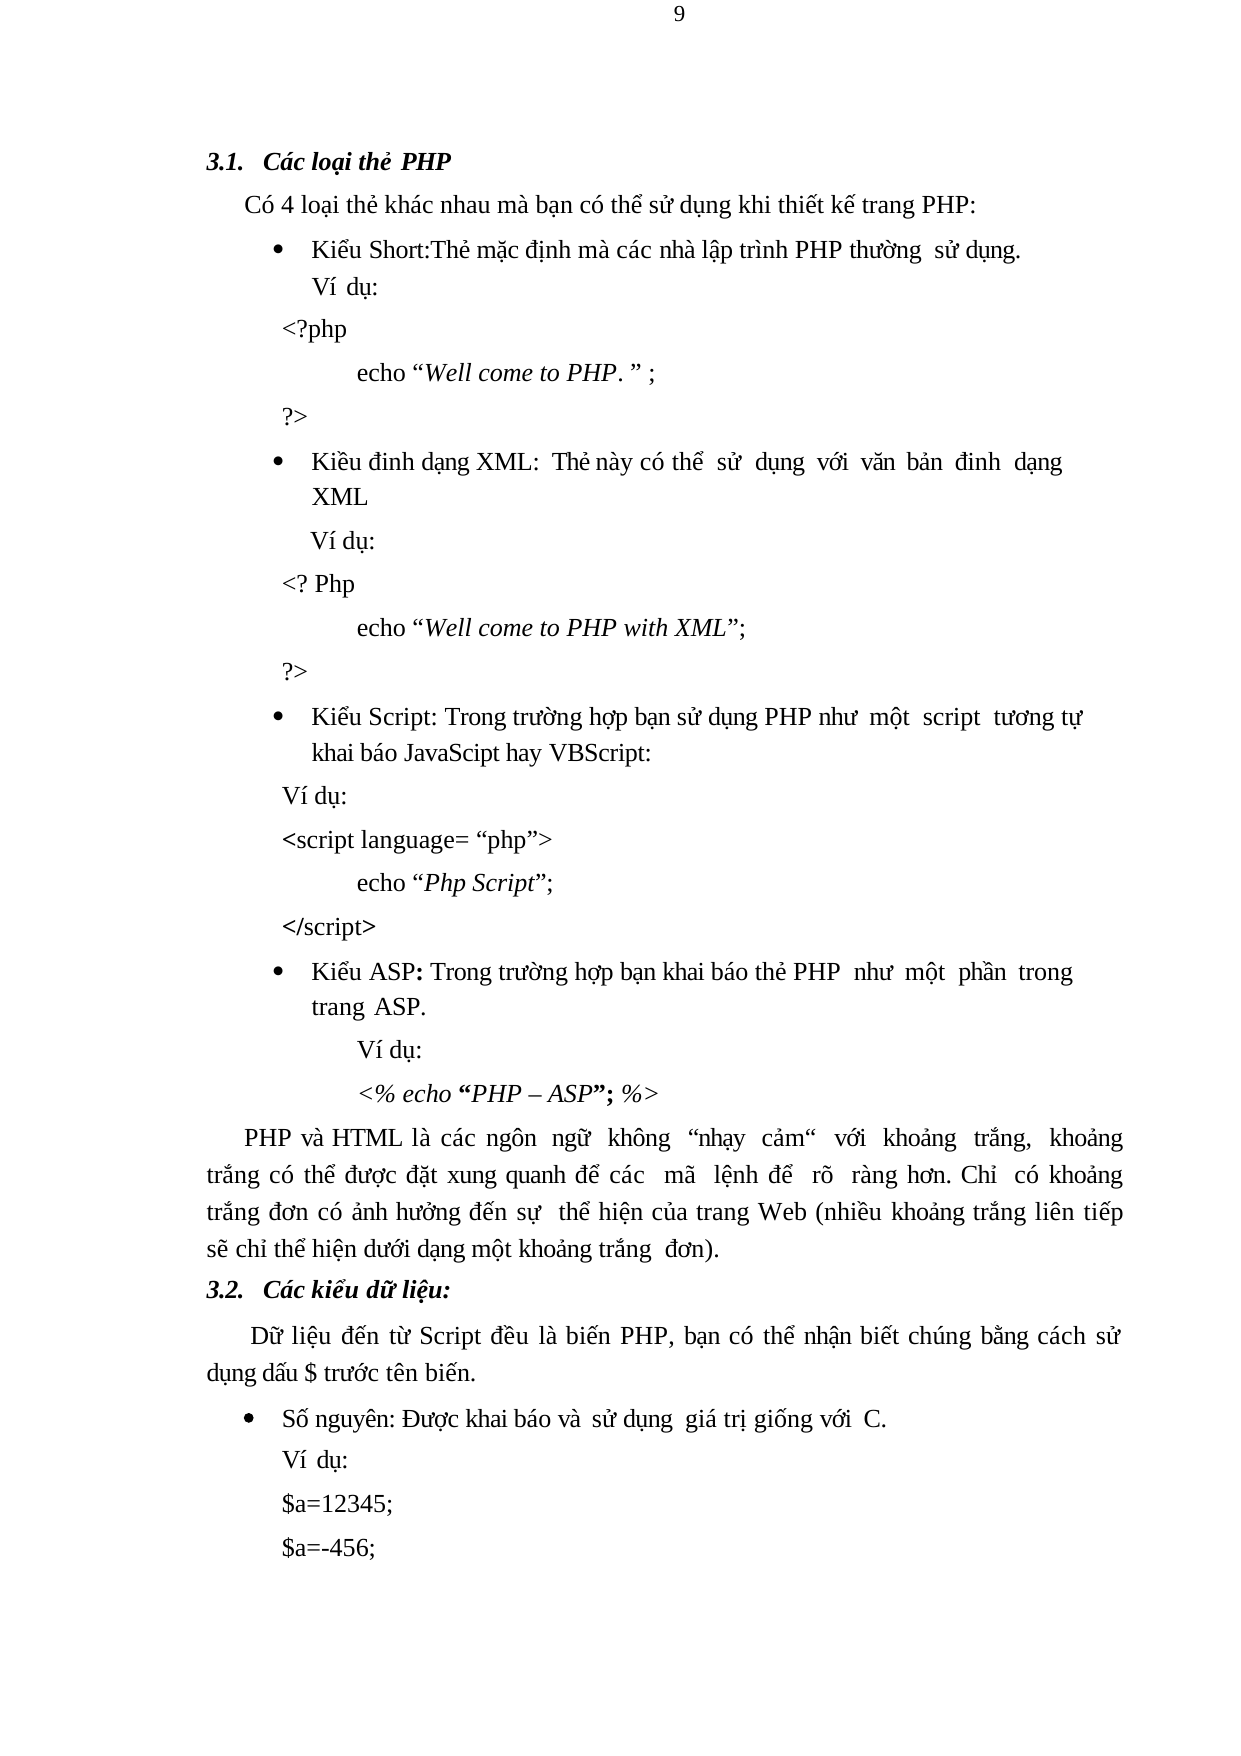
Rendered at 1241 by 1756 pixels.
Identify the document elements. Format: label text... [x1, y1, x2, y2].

text <?php [282, 313, 1184, 343]
text Có 4 loại thẻ khác nhau mà bạn có thể sử dụng khi thiết kế trang PHP: [244, 189, 1184, 219]
text <? Php [282, 568, 1184, 598]
text <script language= “php”> echo “Php Script”; [282, 824, 587, 897]
list Kiểu Short:Thẻ mặc định mà các nhà lập trình PHP thường sử dụng. Ví dụ: [274, 234, 1047, 301]
text $a=-456; [282, 1532, 1184, 1562]
subtitle Các loại thẻ PHP [206, 146, 1184, 176]
text Ví dụ: [310, 525, 1184, 555]
list Số nguyên: Được khai báo và sử dụng giá trị giống với C. Ví dụ: [244, 1403, 908, 1474]
text <% echo “PHP – ASP”; %> [357, 1078, 1184, 1108]
text Ví dụ: [357, 1034, 1184, 1064]
text Ví dụ: [282, 780, 1184, 810]
text Dữ liệu đến từ Script đều là biến PHP, bạn có thể nhận biết chúng bằng cách sử dụng dấu $ trước tên biến. [206, 1320, 1121, 1387]
list Kiểu Script: Trong trường hợp bạn sử dụng PHP như một script tương tự khai báo JavaScipt hay VBScript: [274, 701, 1122, 767]
list Kiều đinh dạng XML: Thẻ này có thể sử dụng với văn bản đinh dạng XML [274, 446, 1123, 511]
list Kiểu ASP: Trong trường hợp bạn khai báo thẻ PHP như một phần trong trang ASP. [274, 956, 1123, 1021]
subtitle Các kiểu dữ liệu: [206, 1274, 1184, 1304]
text ?> [282, 656, 1184, 686]
text echo “Well come to PHP with XML”; [357, 612, 1184, 642]
text ?> [282, 401, 1184, 431]
text $a=12345; [282, 1488, 1184, 1518]
text PHP và HTML là các ngôn ngữ không “nhạy cảm“ với khoảng trắng, khoảng trắng có thể được đặt xung quanh để các mã lệnh để rõ ràng hơn. Chỉ có khoảng trắng đơn có ảnh hưởng đến sự thể hiện của trang Web (nhiều khoảng trắng liên tiếp sẽ chỉ thể hiện dưới dạng một khoảng trắng đơn). [206, 1122, 1123, 1263]
text </script> [282, 911, 1184, 941]
text echo “Well come to PHP. ” ; [357, 357, 1184, 387]
